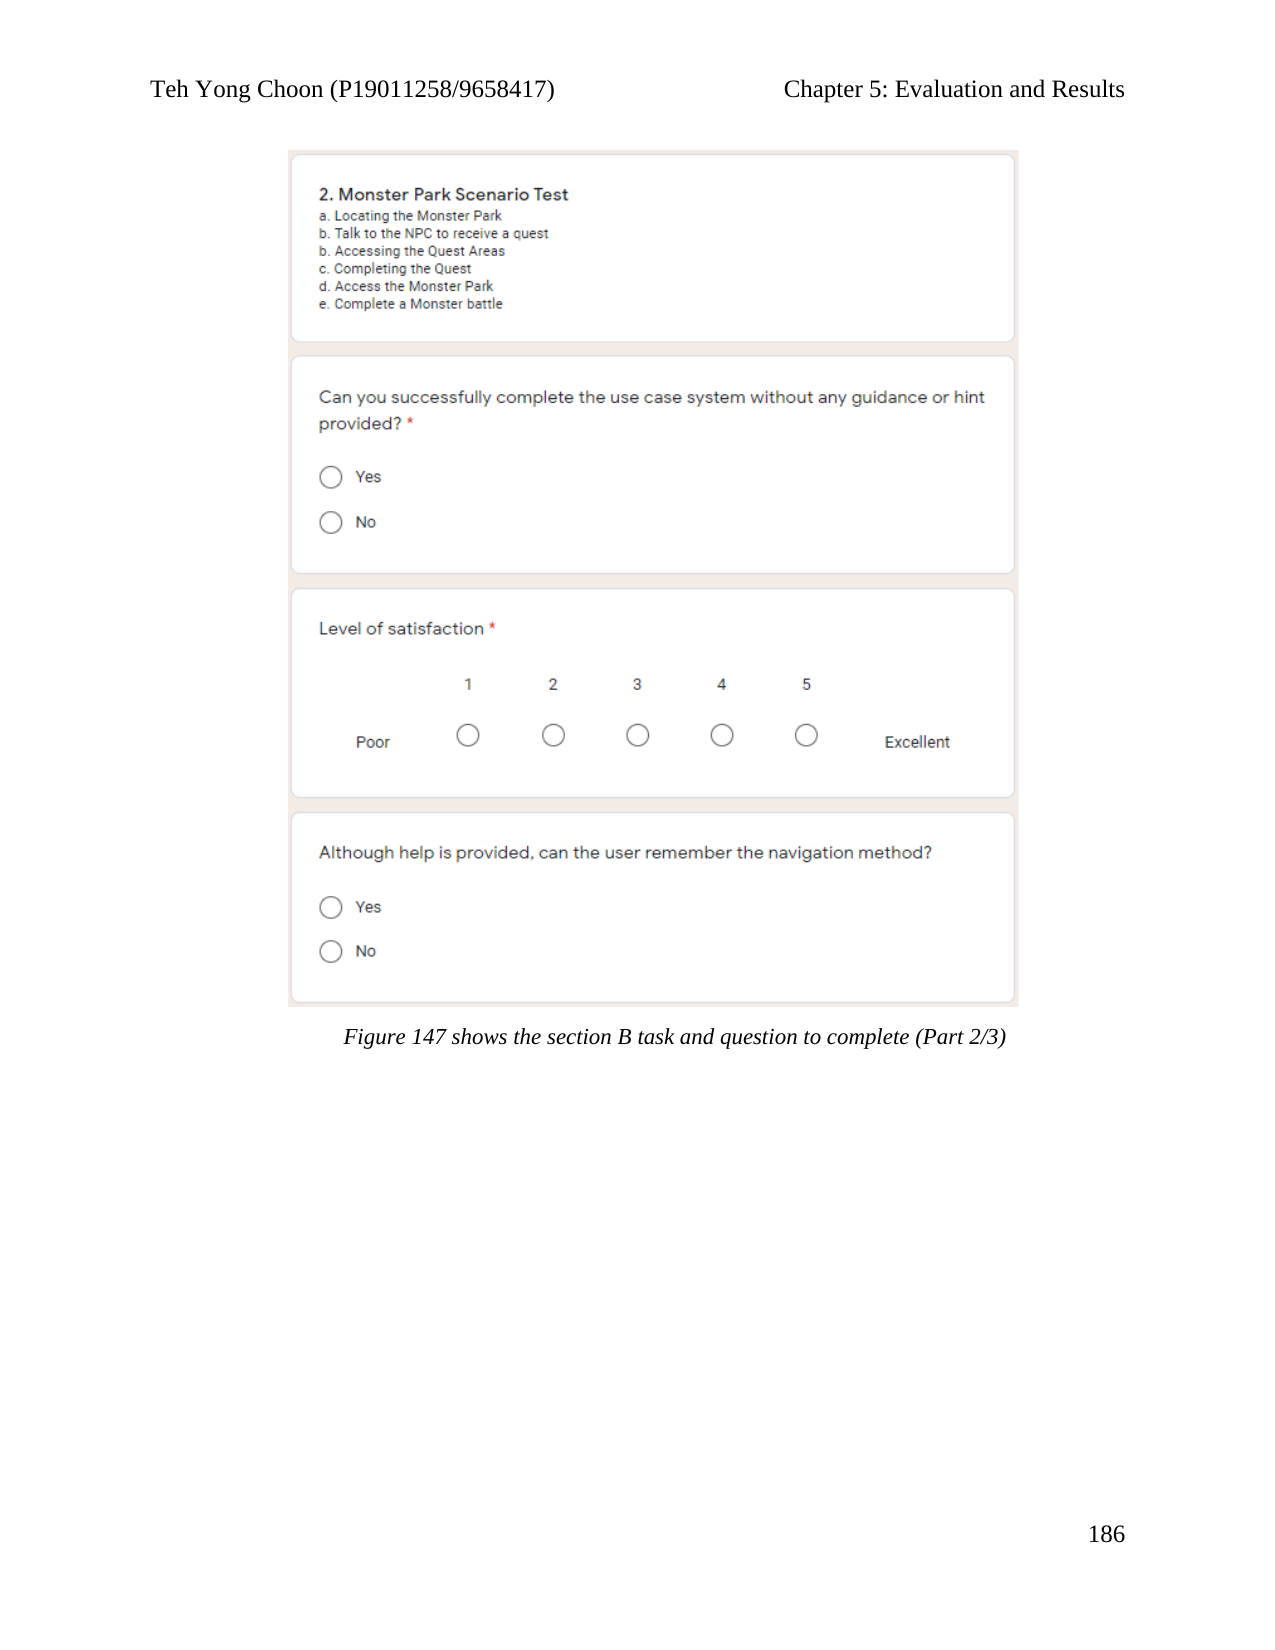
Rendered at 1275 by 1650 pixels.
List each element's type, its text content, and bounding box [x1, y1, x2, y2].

picture [287, 150, 1019, 1007]
text Figure 147 shows the section B task and question to complete (Part 2/3) [194, 1023, 1125, 1049]
